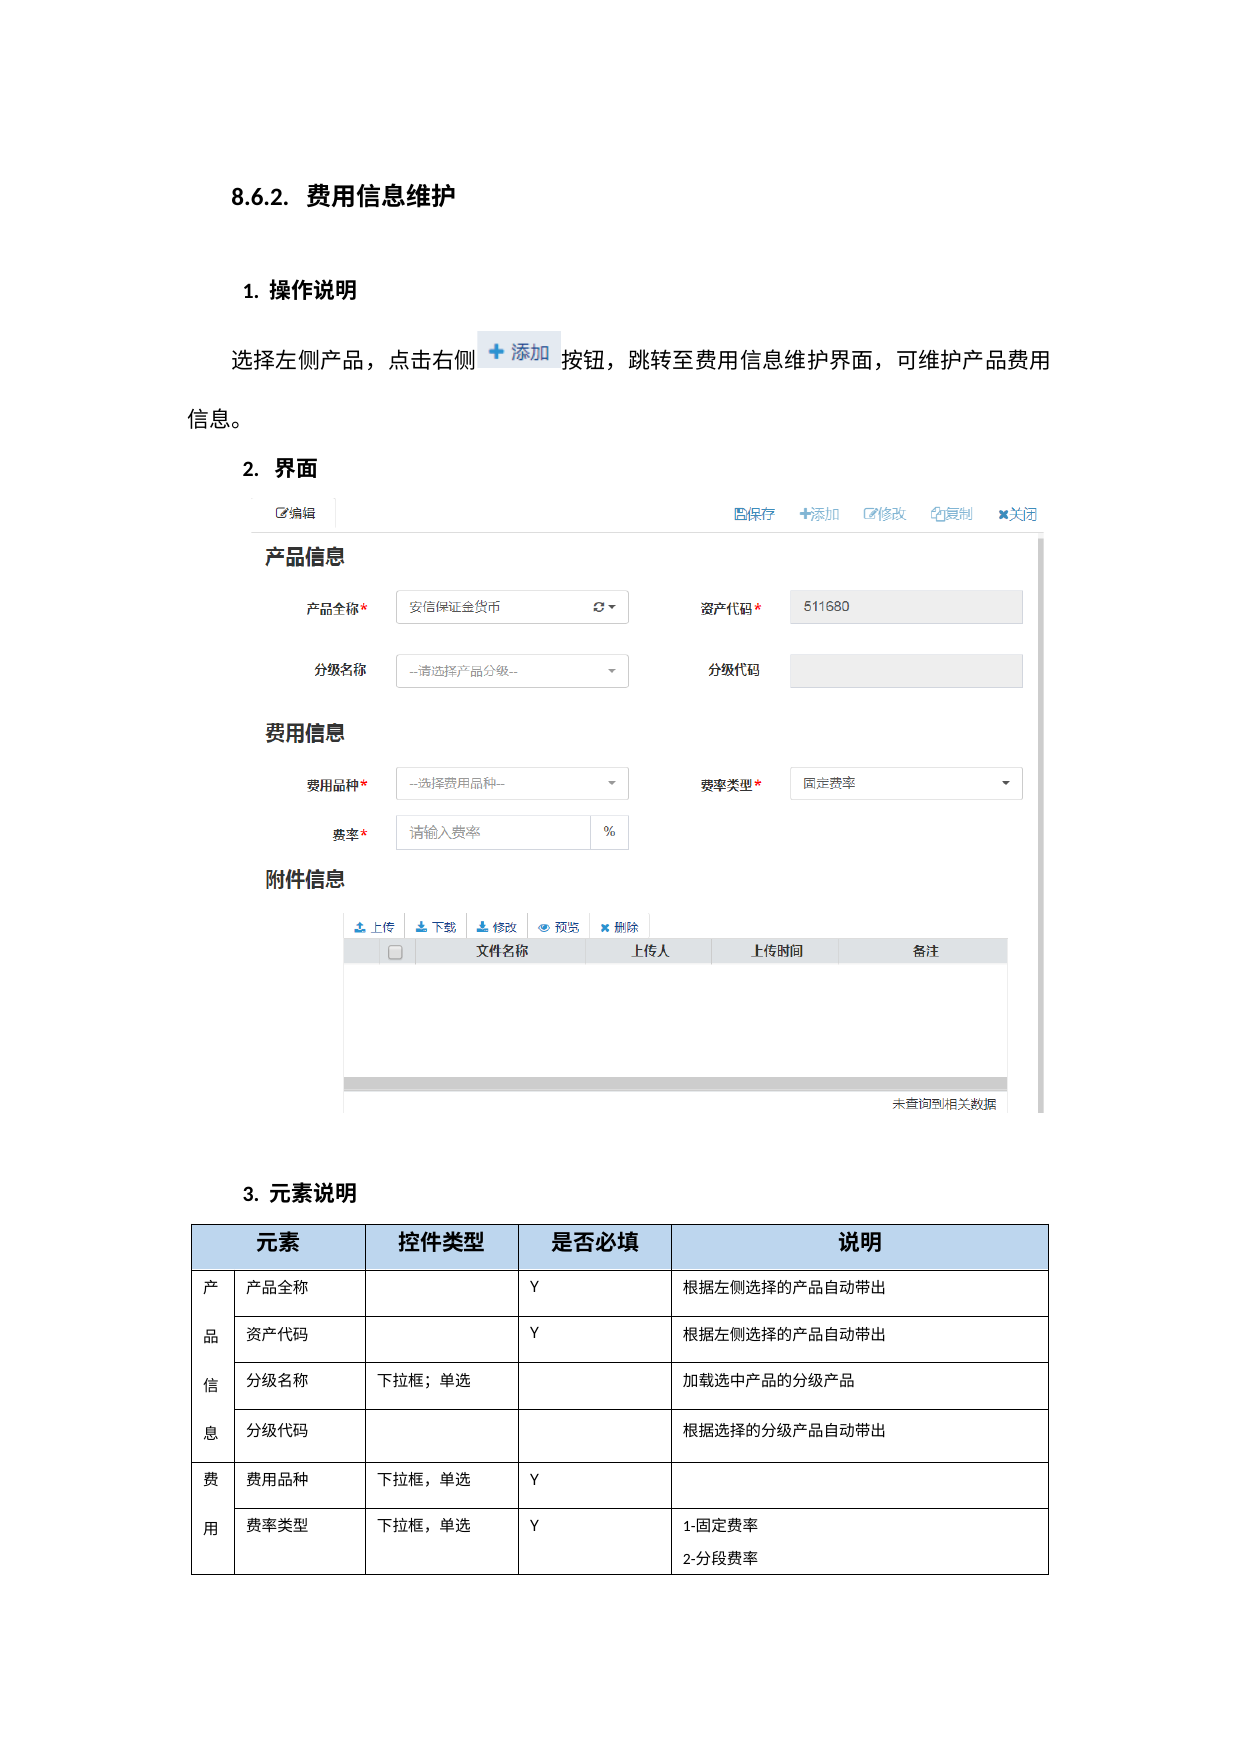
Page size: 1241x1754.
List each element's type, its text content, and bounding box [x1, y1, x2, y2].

table_header 元素 [192, 1225, 365, 1269]
table_cell Y [519, 1317, 671, 1362]
picture [477, 331, 561, 368]
table_cell [366, 1410, 518, 1462]
text 选择左侧产品，点击右侧按钮，跳转至费用信息维护界面，可维护产品费用信息。 [187, 321, 1053, 434]
table_cell [366, 1271, 518, 1316]
table_cell 费用品种 [235, 1463, 365, 1508]
list 2. 界面 [242, 450, 1053, 483]
table_cell 资产代码 [235, 1317, 365, 1362]
table_cell 产品全称 [235, 1271, 365, 1316]
table_cell 分级名称 [235, 1363, 365, 1409]
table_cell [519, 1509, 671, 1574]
table_cell 根据左侧选择的产品自动带出 [672, 1317, 1048, 1362]
table_cell 费率类型 [235, 1509, 365, 1574]
table_cell [519, 1410, 671, 1462]
picture [251, 498, 1044, 1113]
table_cell [672, 1463, 1048, 1508]
table_cell Y [519, 1463, 671, 1508]
list 1. 操作说明 [242, 272, 1053, 305]
table_cell 下拉框；单选 [366, 1363, 518, 1409]
table_cell [519, 1363, 671, 1409]
table_cell 下拉框，单选 [366, 1463, 518, 1508]
table_cell [366, 1317, 518, 1362]
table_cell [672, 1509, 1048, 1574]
list 3. 元素说明 [242, 1175, 1053, 1208]
table_cell 根据选择的分级产品自动带出 [672, 1410, 1048, 1462]
table_cell 费用信息 [192, 1463, 234, 1574]
table_cell 加载选中产品的分级产品 [672, 1363, 1048, 1409]
table_cell 下拉框，单选 [366, 1509, 518, 1574]
table_cell 根据左侧选择的产品自动带出 [672, 1271, 1048, 1316]
table_header 控件类型 [366, 1225, 518, 1269]
table_header 是否必填 [519, 1225, 671, 1269]
table_cell Y [519, 1271, 671, 1316]
table_header 说明 [672, 1225, 1048, 1269]
table_cell 分级代码 [235, 1410, 365, 1462]
subtitle 费用信息维护 [231, 162, 1053, 227]
table_cell 产品信息 [192, 1271, 234, 1462]
